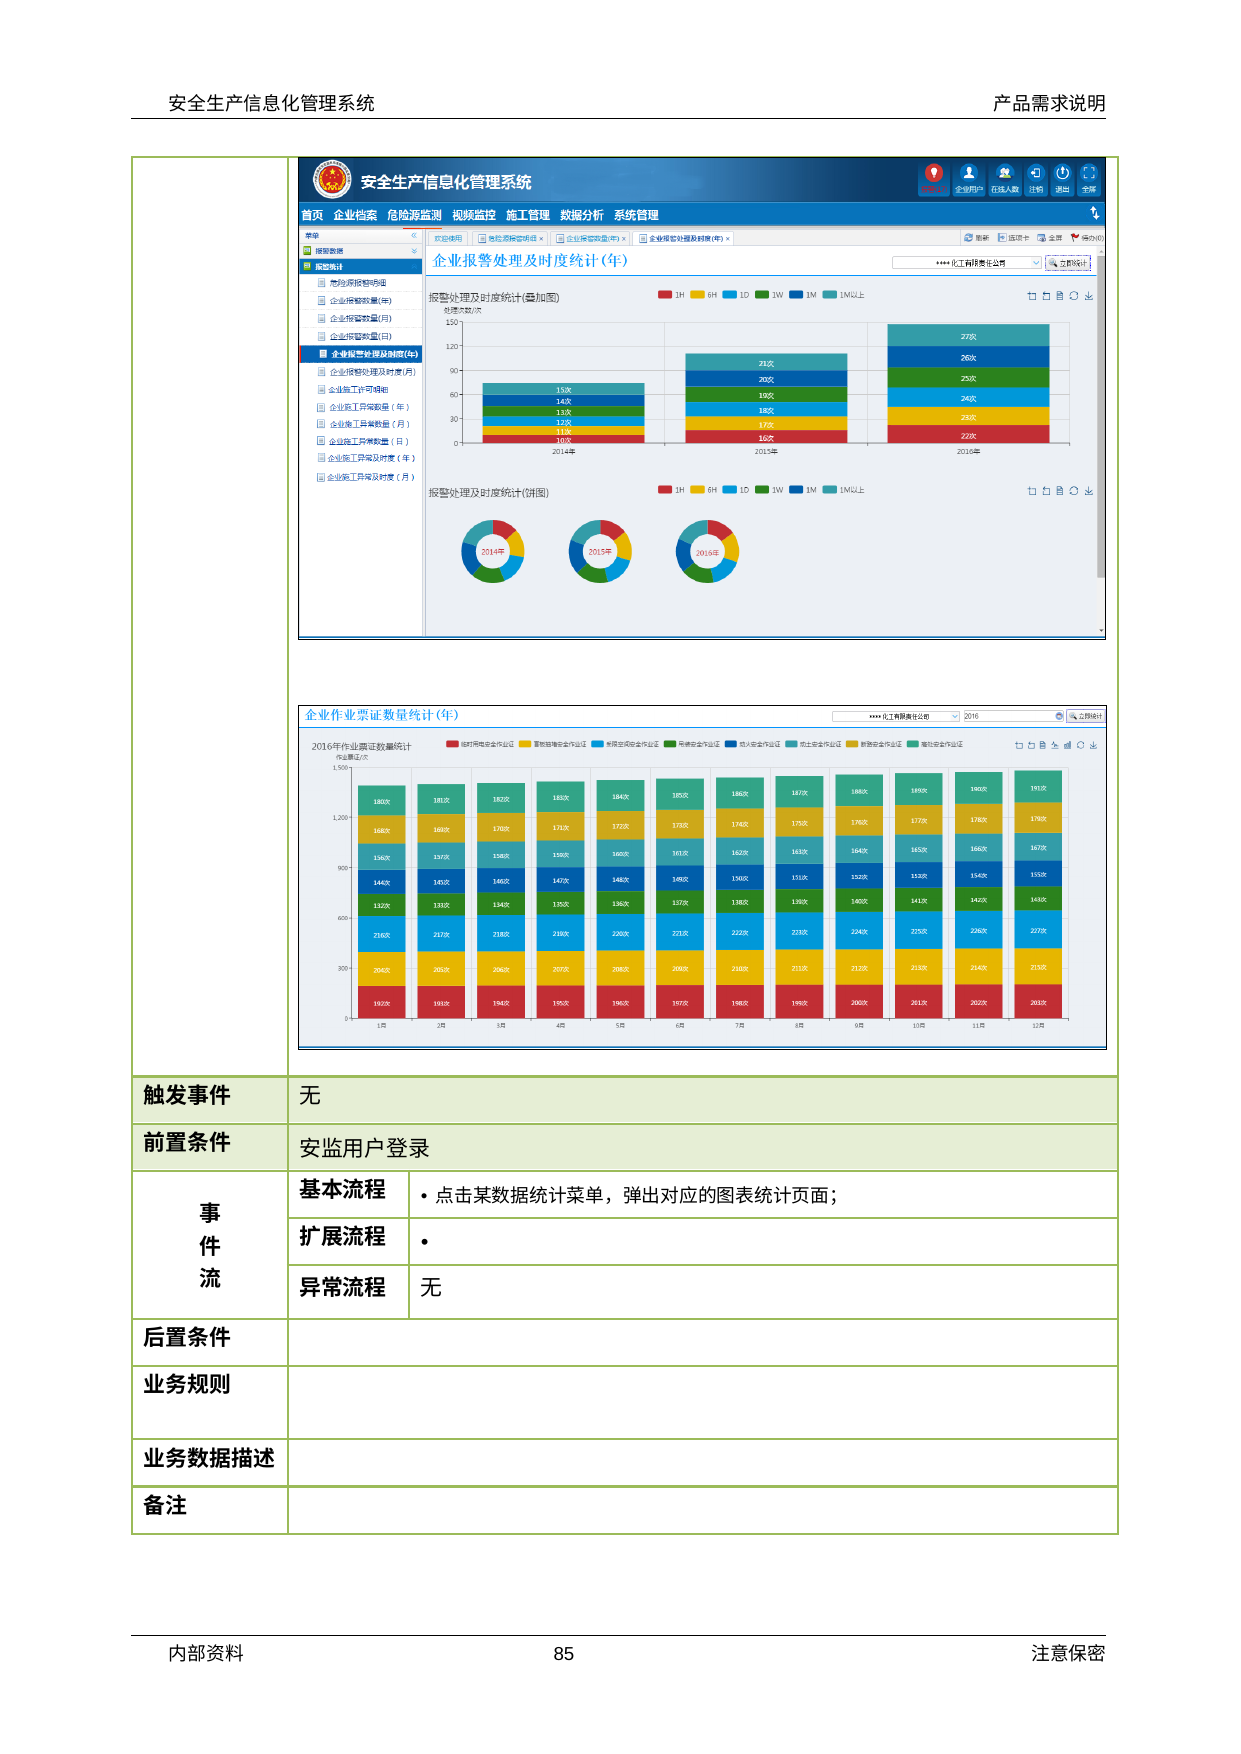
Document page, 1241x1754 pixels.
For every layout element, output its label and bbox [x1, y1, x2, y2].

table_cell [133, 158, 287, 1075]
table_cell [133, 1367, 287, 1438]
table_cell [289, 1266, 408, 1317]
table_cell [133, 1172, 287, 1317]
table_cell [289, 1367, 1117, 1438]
picture [299, 158, 1105, 639]
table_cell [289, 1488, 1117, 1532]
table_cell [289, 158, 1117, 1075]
picture [299, 706, 1106, 1049]
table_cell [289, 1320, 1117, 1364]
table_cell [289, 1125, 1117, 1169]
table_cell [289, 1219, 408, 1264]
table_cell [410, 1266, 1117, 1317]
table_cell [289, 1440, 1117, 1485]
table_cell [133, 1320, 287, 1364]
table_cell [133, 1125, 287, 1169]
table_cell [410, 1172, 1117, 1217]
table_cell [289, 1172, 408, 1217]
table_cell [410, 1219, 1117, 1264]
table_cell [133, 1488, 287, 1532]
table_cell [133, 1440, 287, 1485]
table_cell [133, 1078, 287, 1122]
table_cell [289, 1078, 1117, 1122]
